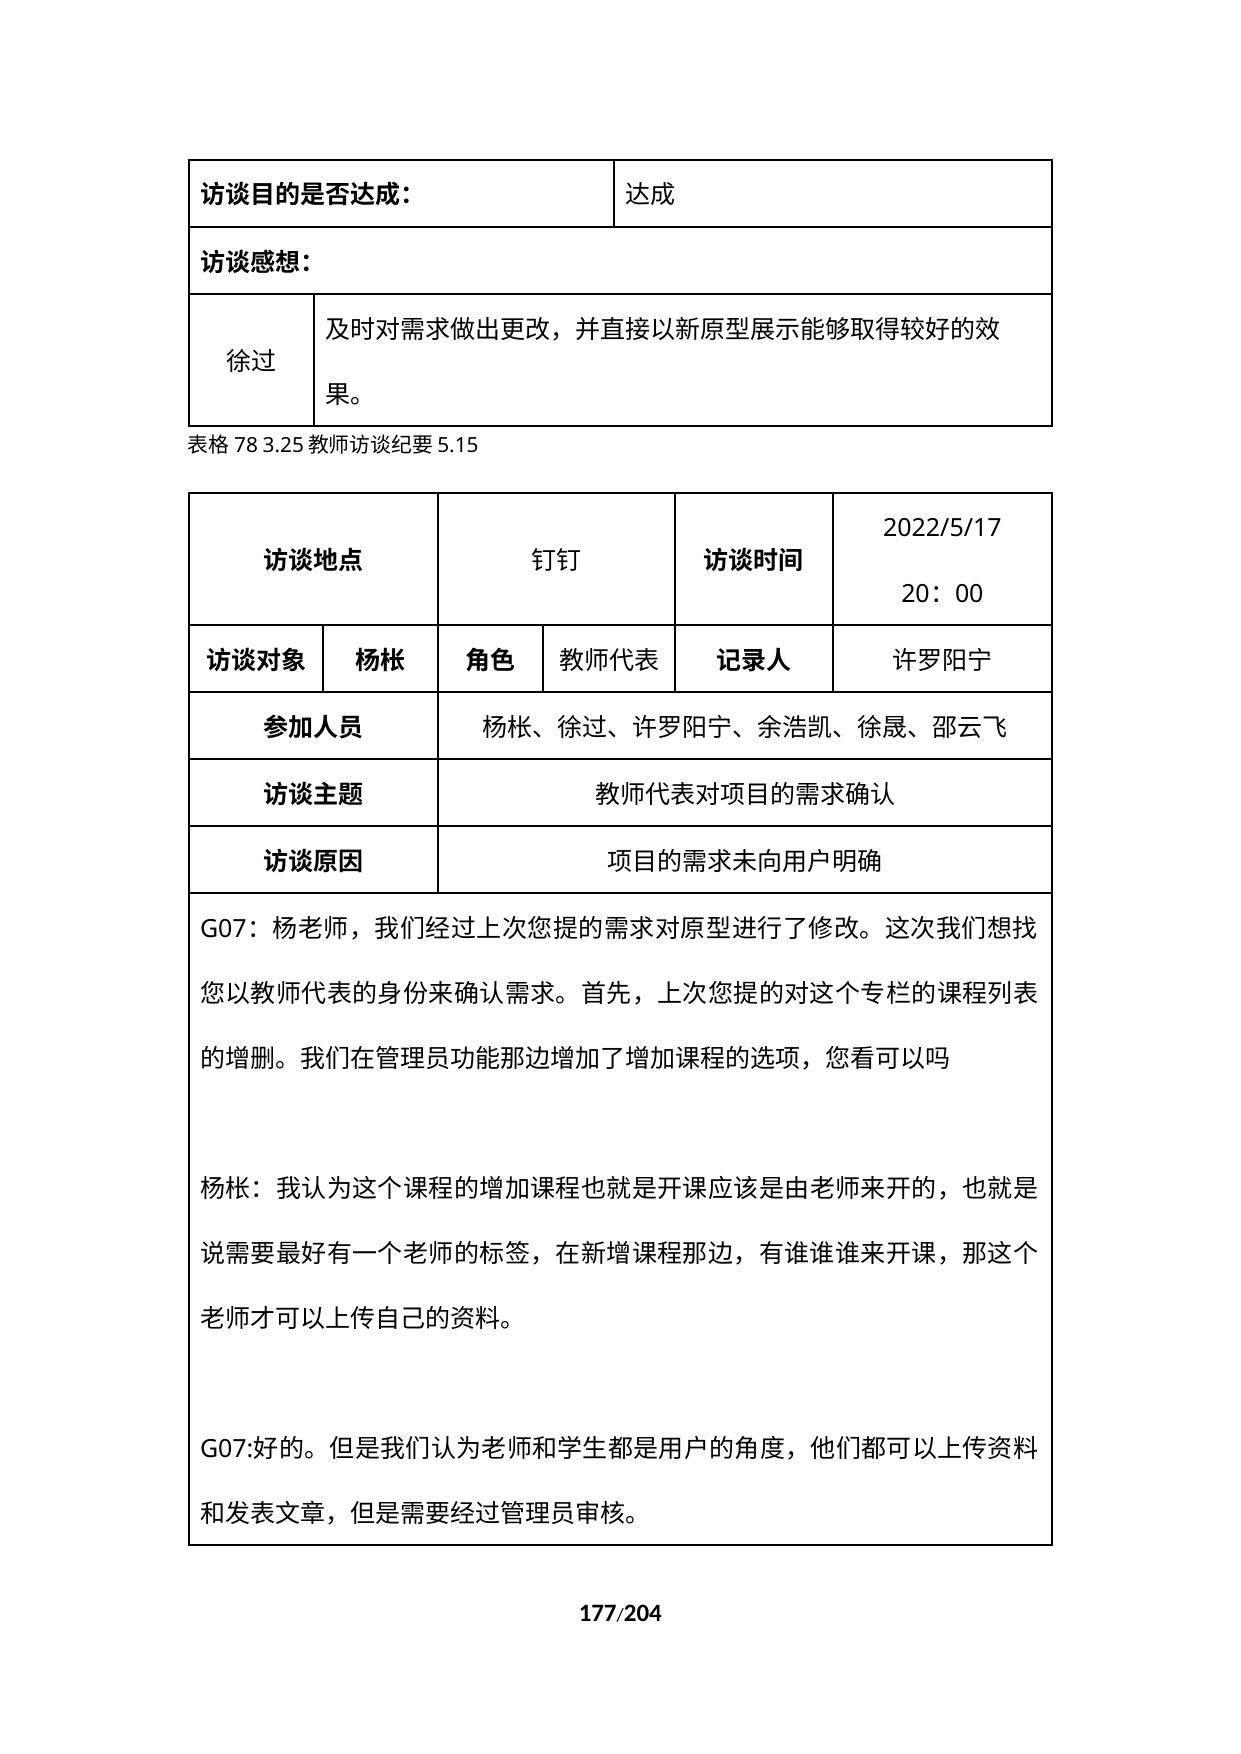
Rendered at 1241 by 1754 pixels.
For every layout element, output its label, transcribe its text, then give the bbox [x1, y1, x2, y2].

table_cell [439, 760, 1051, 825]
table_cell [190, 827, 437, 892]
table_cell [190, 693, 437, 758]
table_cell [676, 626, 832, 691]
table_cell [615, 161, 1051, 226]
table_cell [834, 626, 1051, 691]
text 表格 78 3.25教师访谈纪要5.15 [187, 427, 1053, 459]
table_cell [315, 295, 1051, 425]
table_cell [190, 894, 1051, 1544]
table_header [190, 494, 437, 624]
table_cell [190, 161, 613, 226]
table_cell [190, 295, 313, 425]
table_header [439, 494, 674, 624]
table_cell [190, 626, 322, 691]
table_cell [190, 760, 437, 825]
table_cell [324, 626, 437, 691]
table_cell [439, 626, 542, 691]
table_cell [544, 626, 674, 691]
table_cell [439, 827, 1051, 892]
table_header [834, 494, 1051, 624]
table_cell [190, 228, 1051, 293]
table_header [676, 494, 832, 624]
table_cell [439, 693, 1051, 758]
